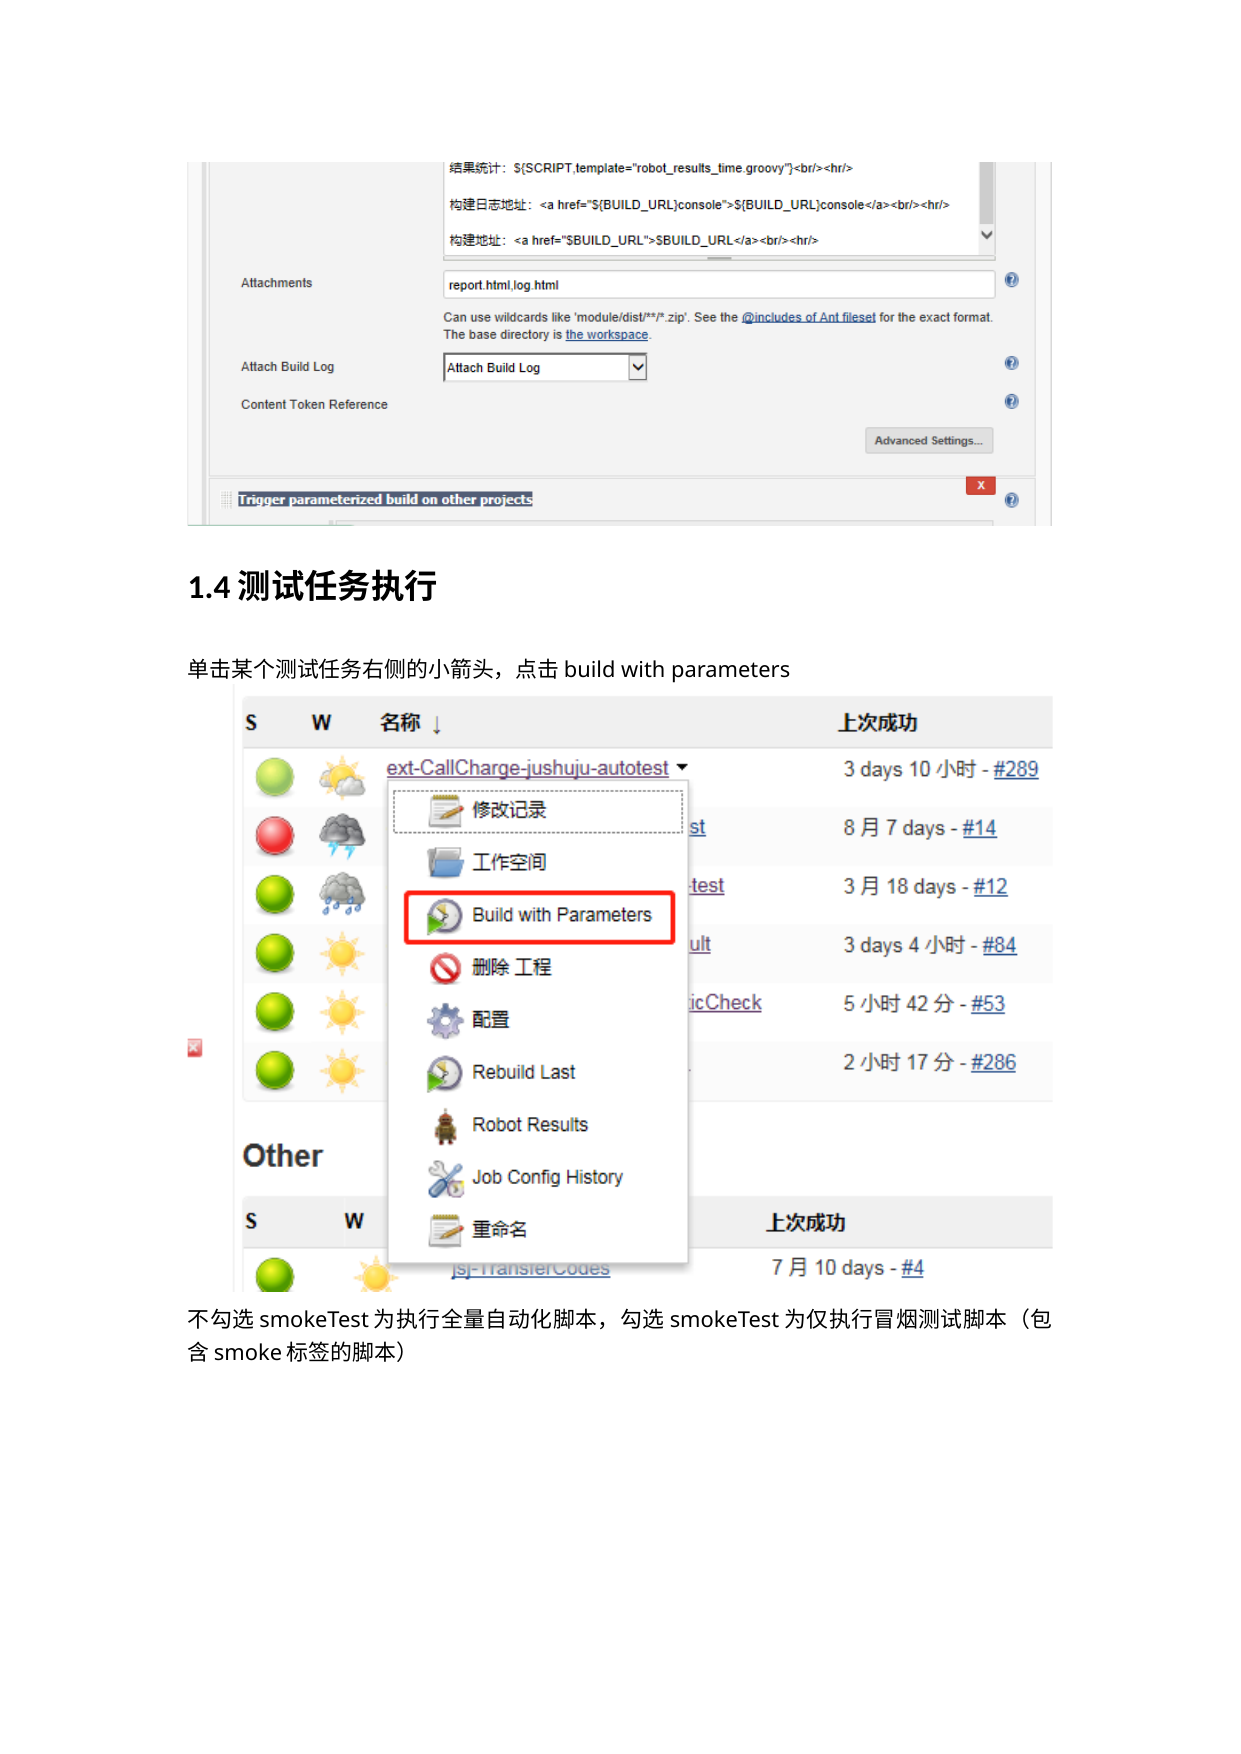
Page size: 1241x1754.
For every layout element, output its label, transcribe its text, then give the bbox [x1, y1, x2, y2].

picture [187, 684, 1053, 1292]
picture [187, 162, 1053, 526]
text 单击某个测试任务右侧的小箭头，点击build with parameters [187, 652, 1053, 684]
subtitle 1.4 测试任务执行 [187, 552, 1053, 617]
text 不勾选smokeTest为执行全量自动化脚本，勾选smokeTest为仅执行冒烟测试脚本（包含smoke标签的脚本） [187, 1302, 1053, 1367]
